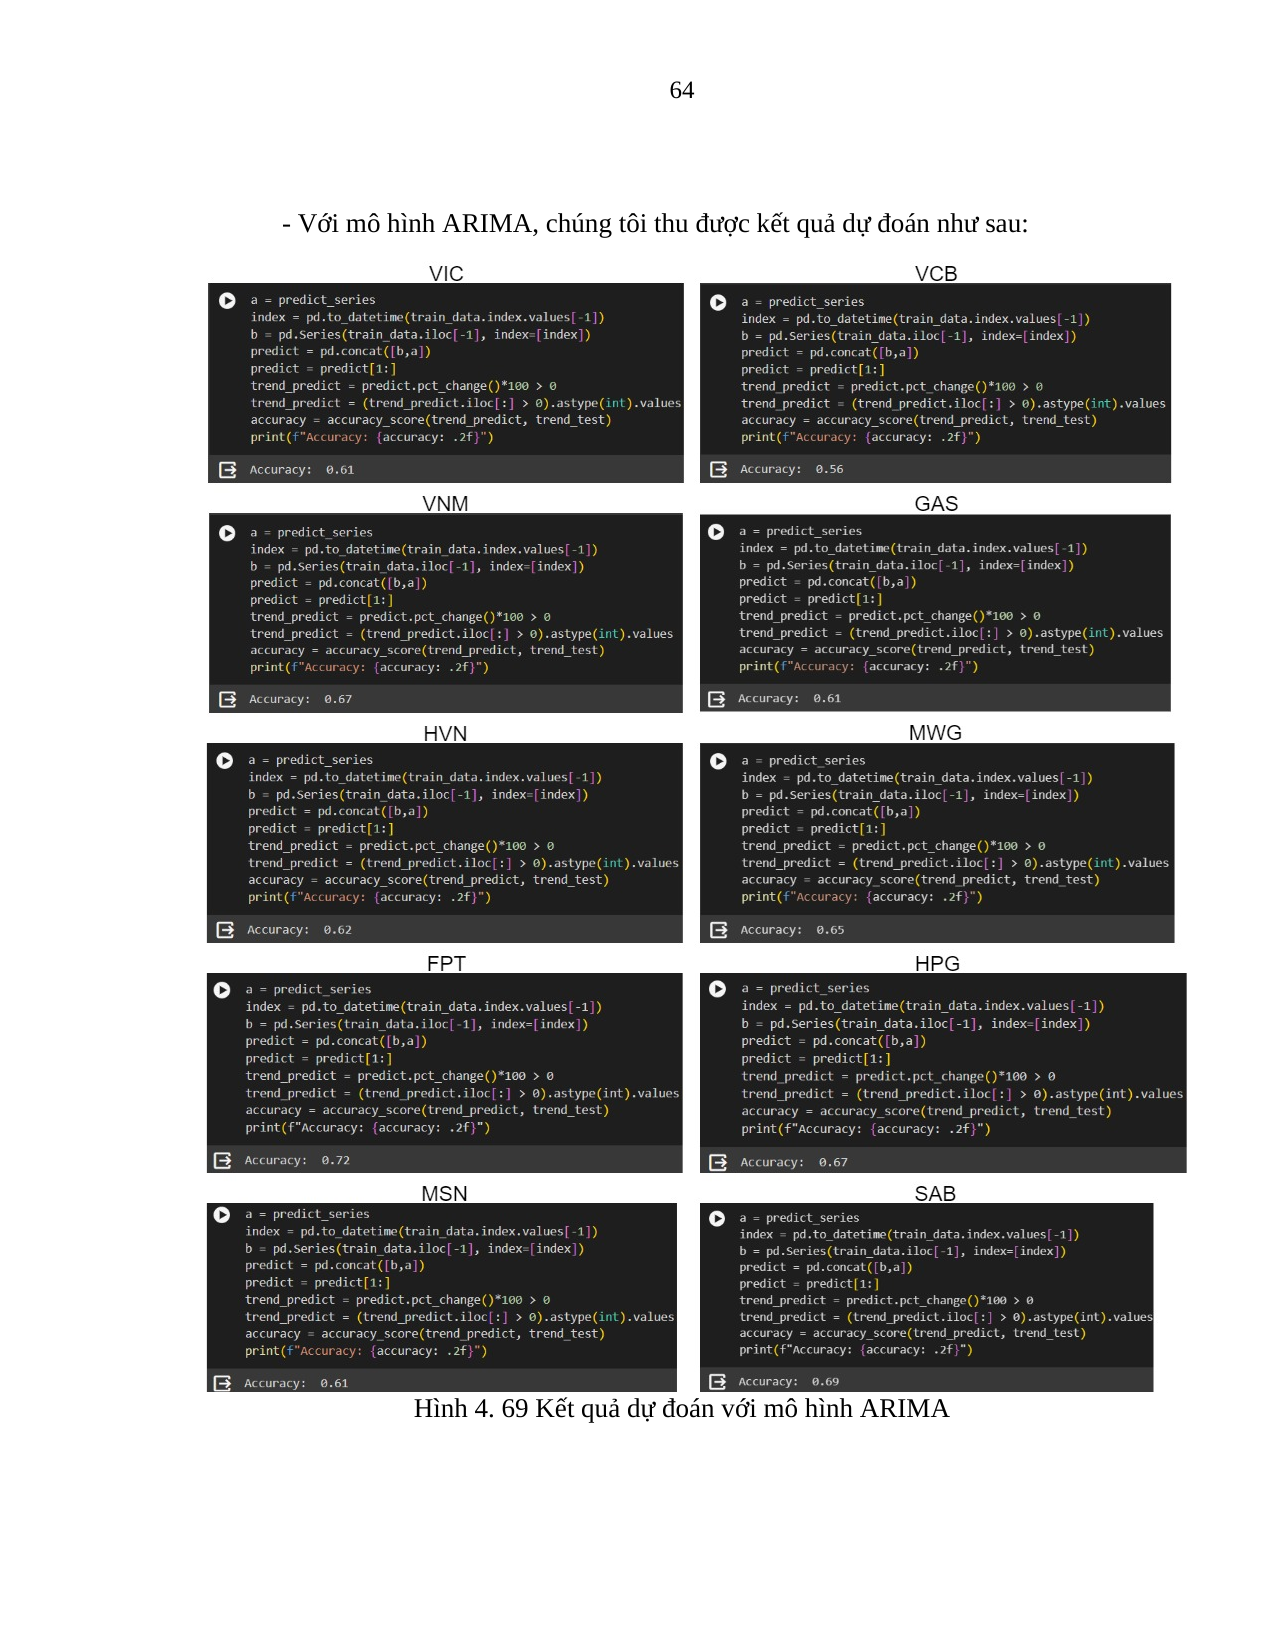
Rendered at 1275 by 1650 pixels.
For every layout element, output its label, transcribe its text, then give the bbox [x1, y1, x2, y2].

picture [206, 253, 1188, 1392]
text - Với mô hình ARIMA, chúng tôi thu được kết quả dự đoán như sau: [207, 207, 1157, 238]
text Hình 4. 69 Kết quả dự đoán với mô hình ARIMA [207, 1392, 1157, 1423]
